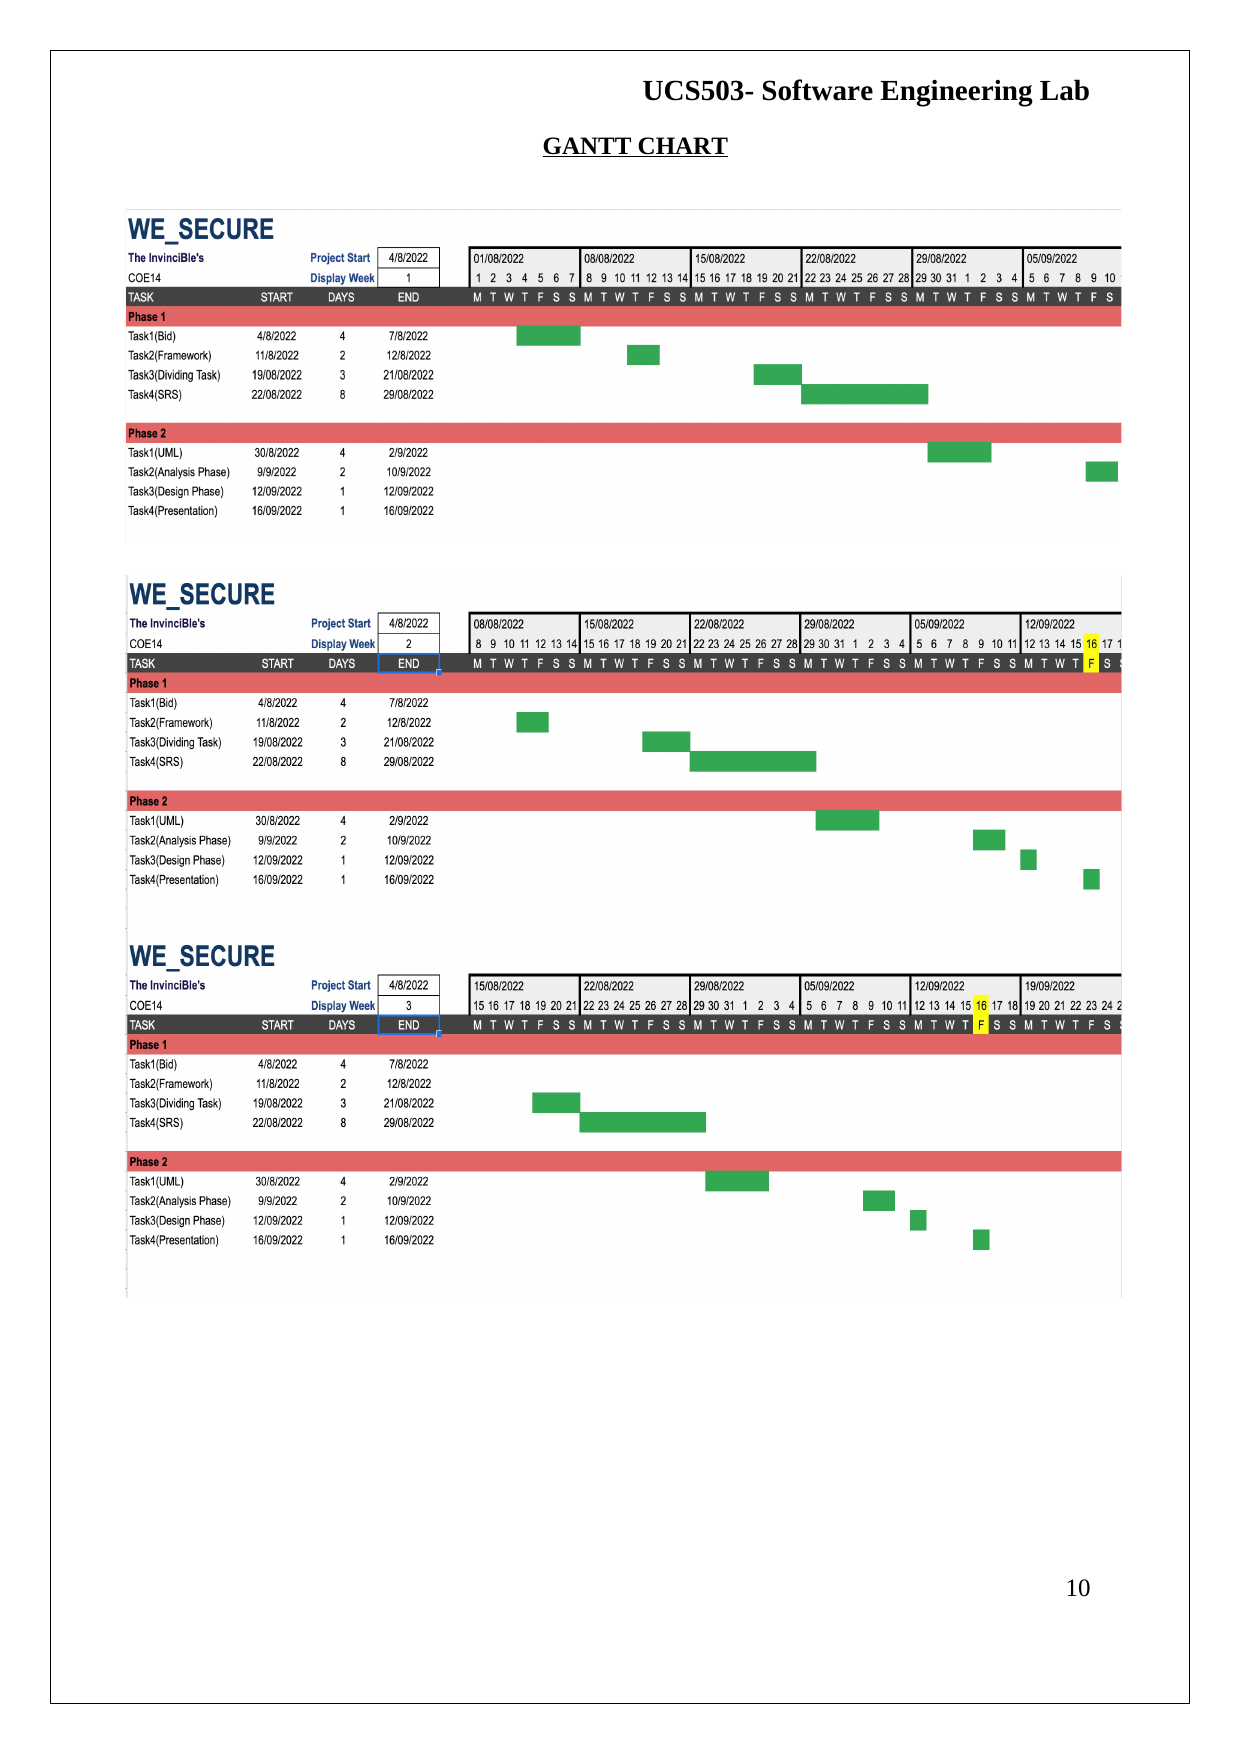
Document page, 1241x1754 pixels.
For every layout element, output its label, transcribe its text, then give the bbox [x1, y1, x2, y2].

text GANTT CHART [542, 131, 1109, 159]
picture [125, 208, 1122, 544]
picture [125, 575, 1122, 1298]
